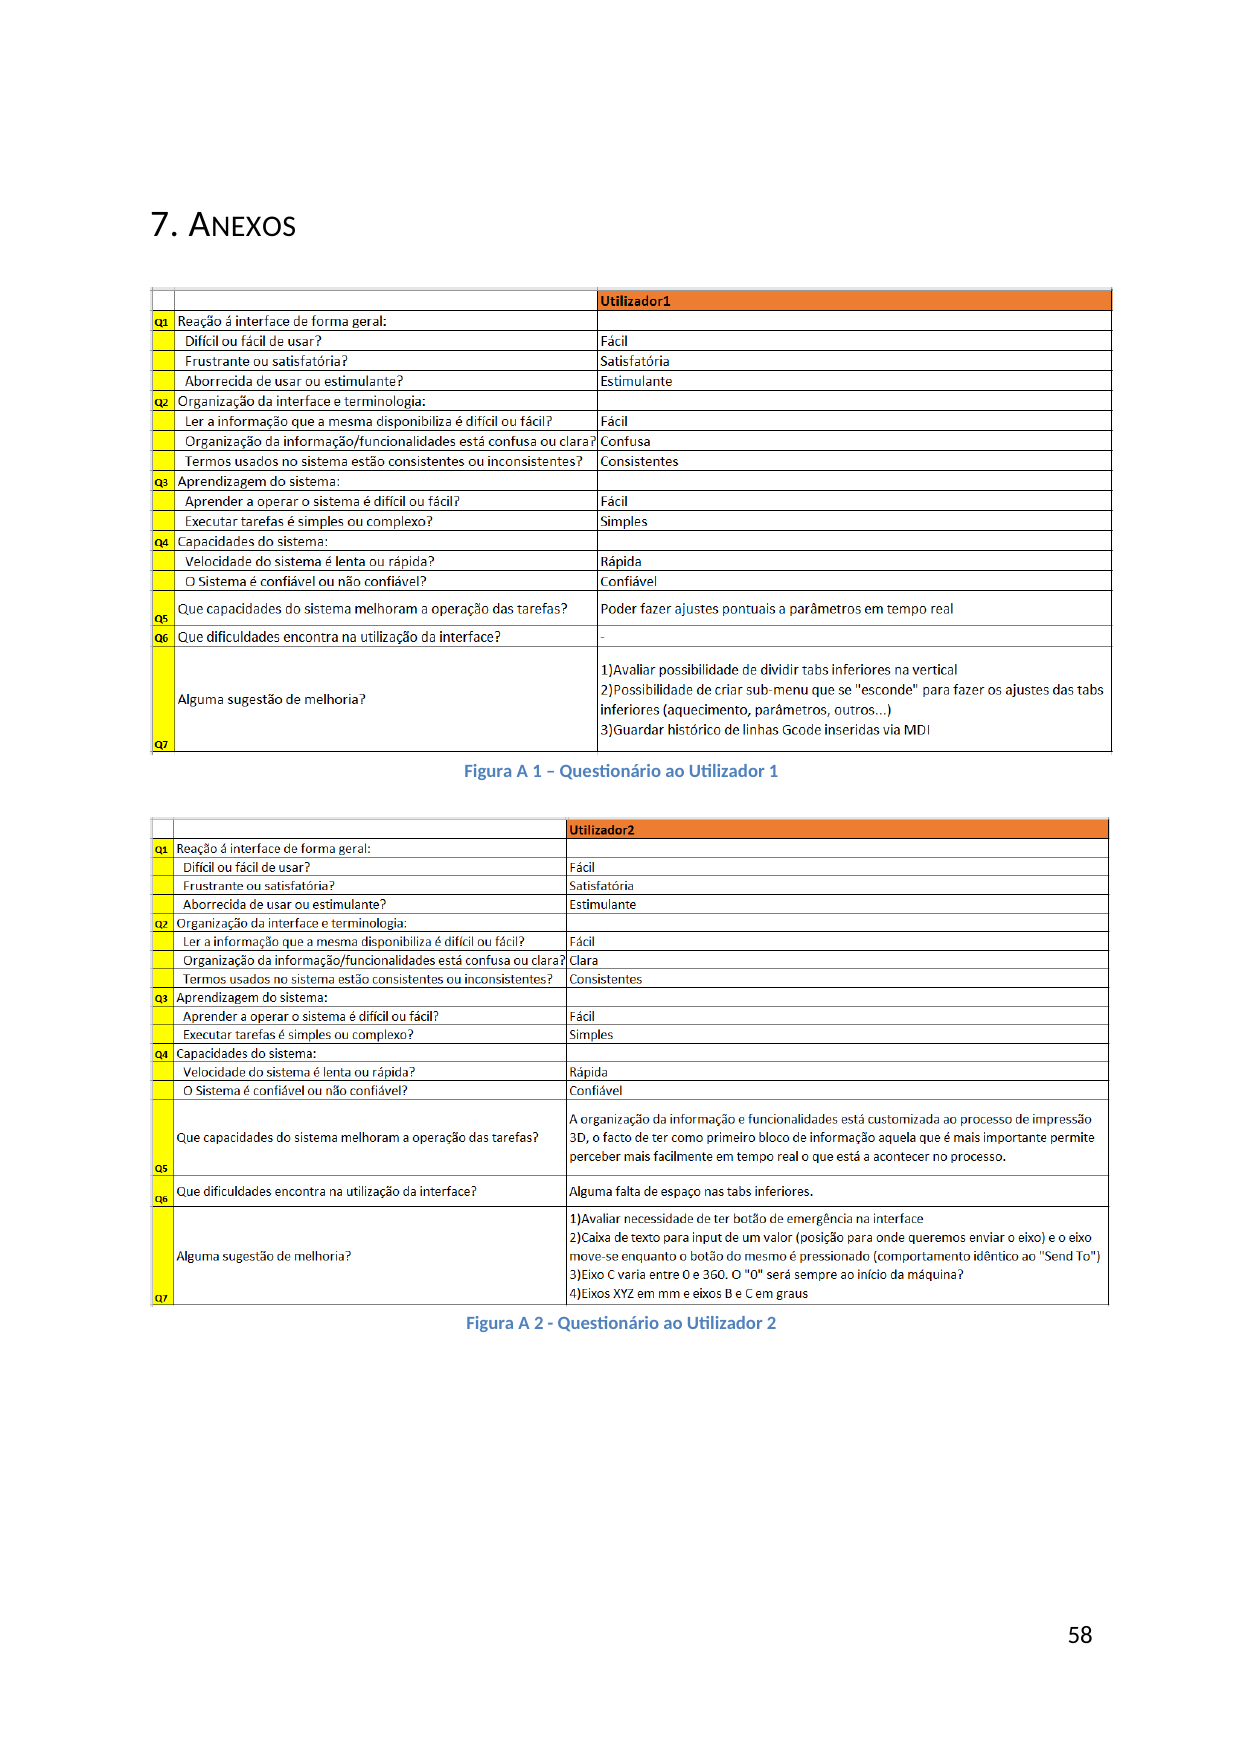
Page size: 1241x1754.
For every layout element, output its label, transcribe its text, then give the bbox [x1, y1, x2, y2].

text Figura A 2 - Questionário ao Utilizador 2 [150, 1311, 1092, 1334]
picture [150, 287, 1113, 755]
picture [150, 817, 1110, 1307]
subtitle 7. Anexos [150, 200, 1092, 246]
text Figura A 1 – Questionário ao Utilizador 1 [150, 759, 1092, 782]
